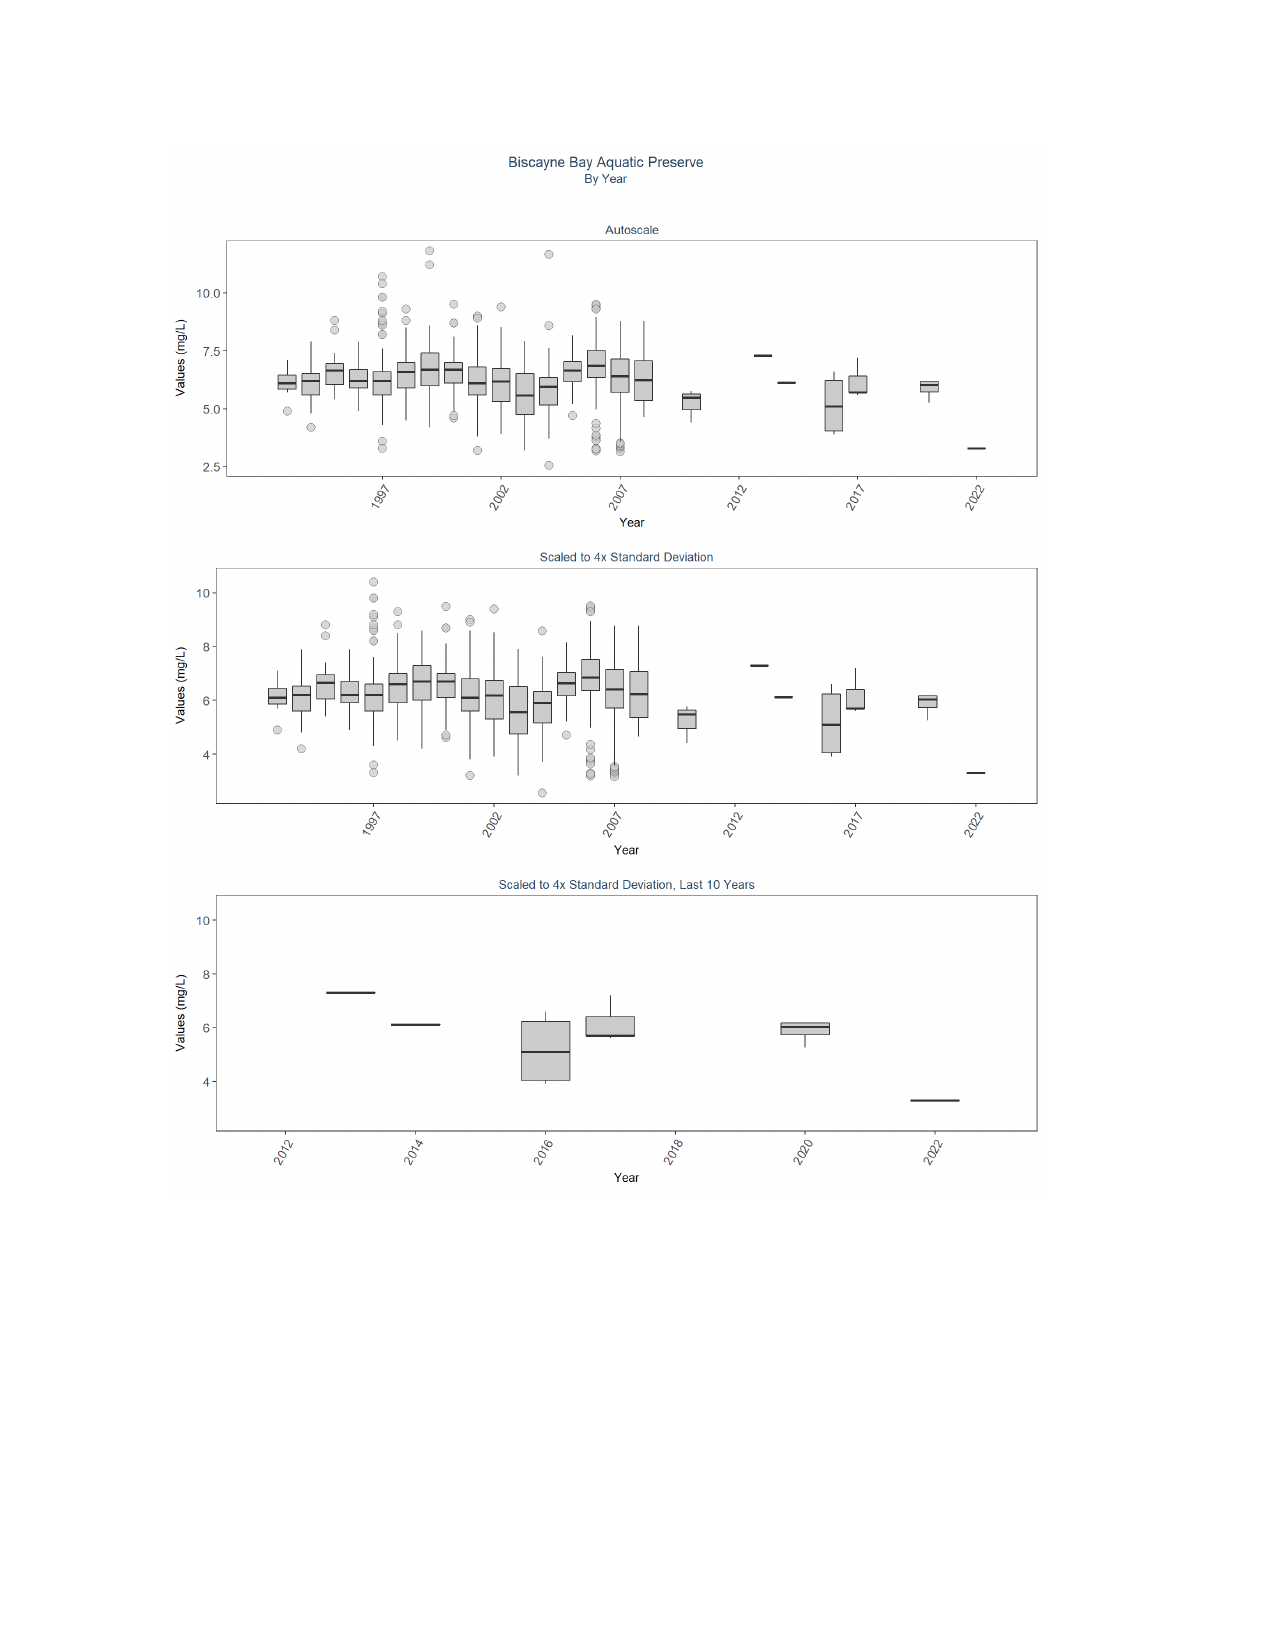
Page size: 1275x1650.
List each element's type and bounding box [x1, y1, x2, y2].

picture [168, 150, 1044, 1200]
